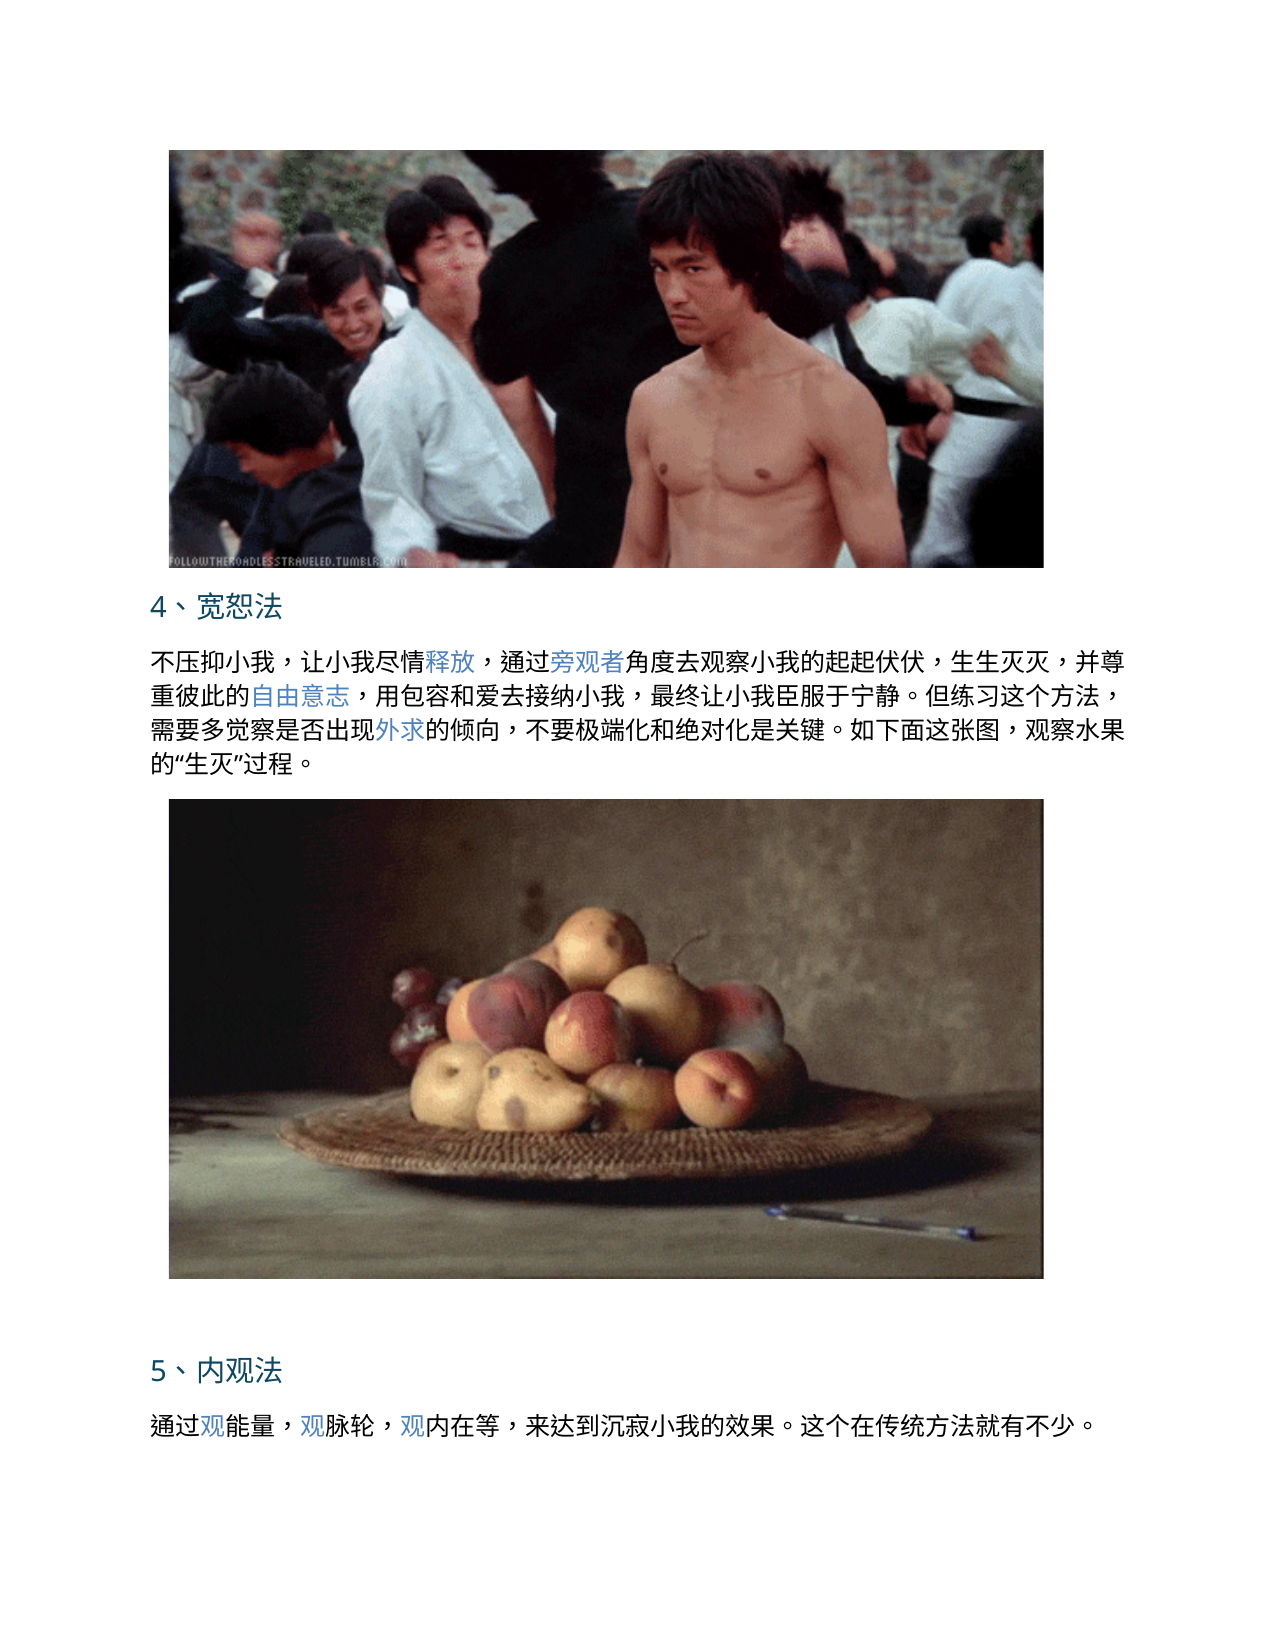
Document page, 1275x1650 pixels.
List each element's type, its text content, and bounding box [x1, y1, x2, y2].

text 不压抑小我，让小我尽情释放，通过旁观者角度去观察小我的起起伏伏，生生灭灭，并尊重彼此的自由意志，用包容和爱去接纳小我，最终让小我臣服于宁静。但练习这个方法，需要多觉察是否出现外求的倾向，不要极端化和绝对化是关键。如下面这张图，观察水果的“生灭”过程。 [150, 644, 1125, 781]
subtitle 5、内观法 [150, 1350, 1125, 1389]
picture [168, 150, 1044, 568]
picture [168, 799, 1044, 1279]
text 通过观能量，观脉轮，观内在等，来达到沉寂小我的效果。这个在传统方法就有不少。 [150, 1408, 1125, 1442]
subtitle 4、宽恕法 [150, 586, 1125, 626]
